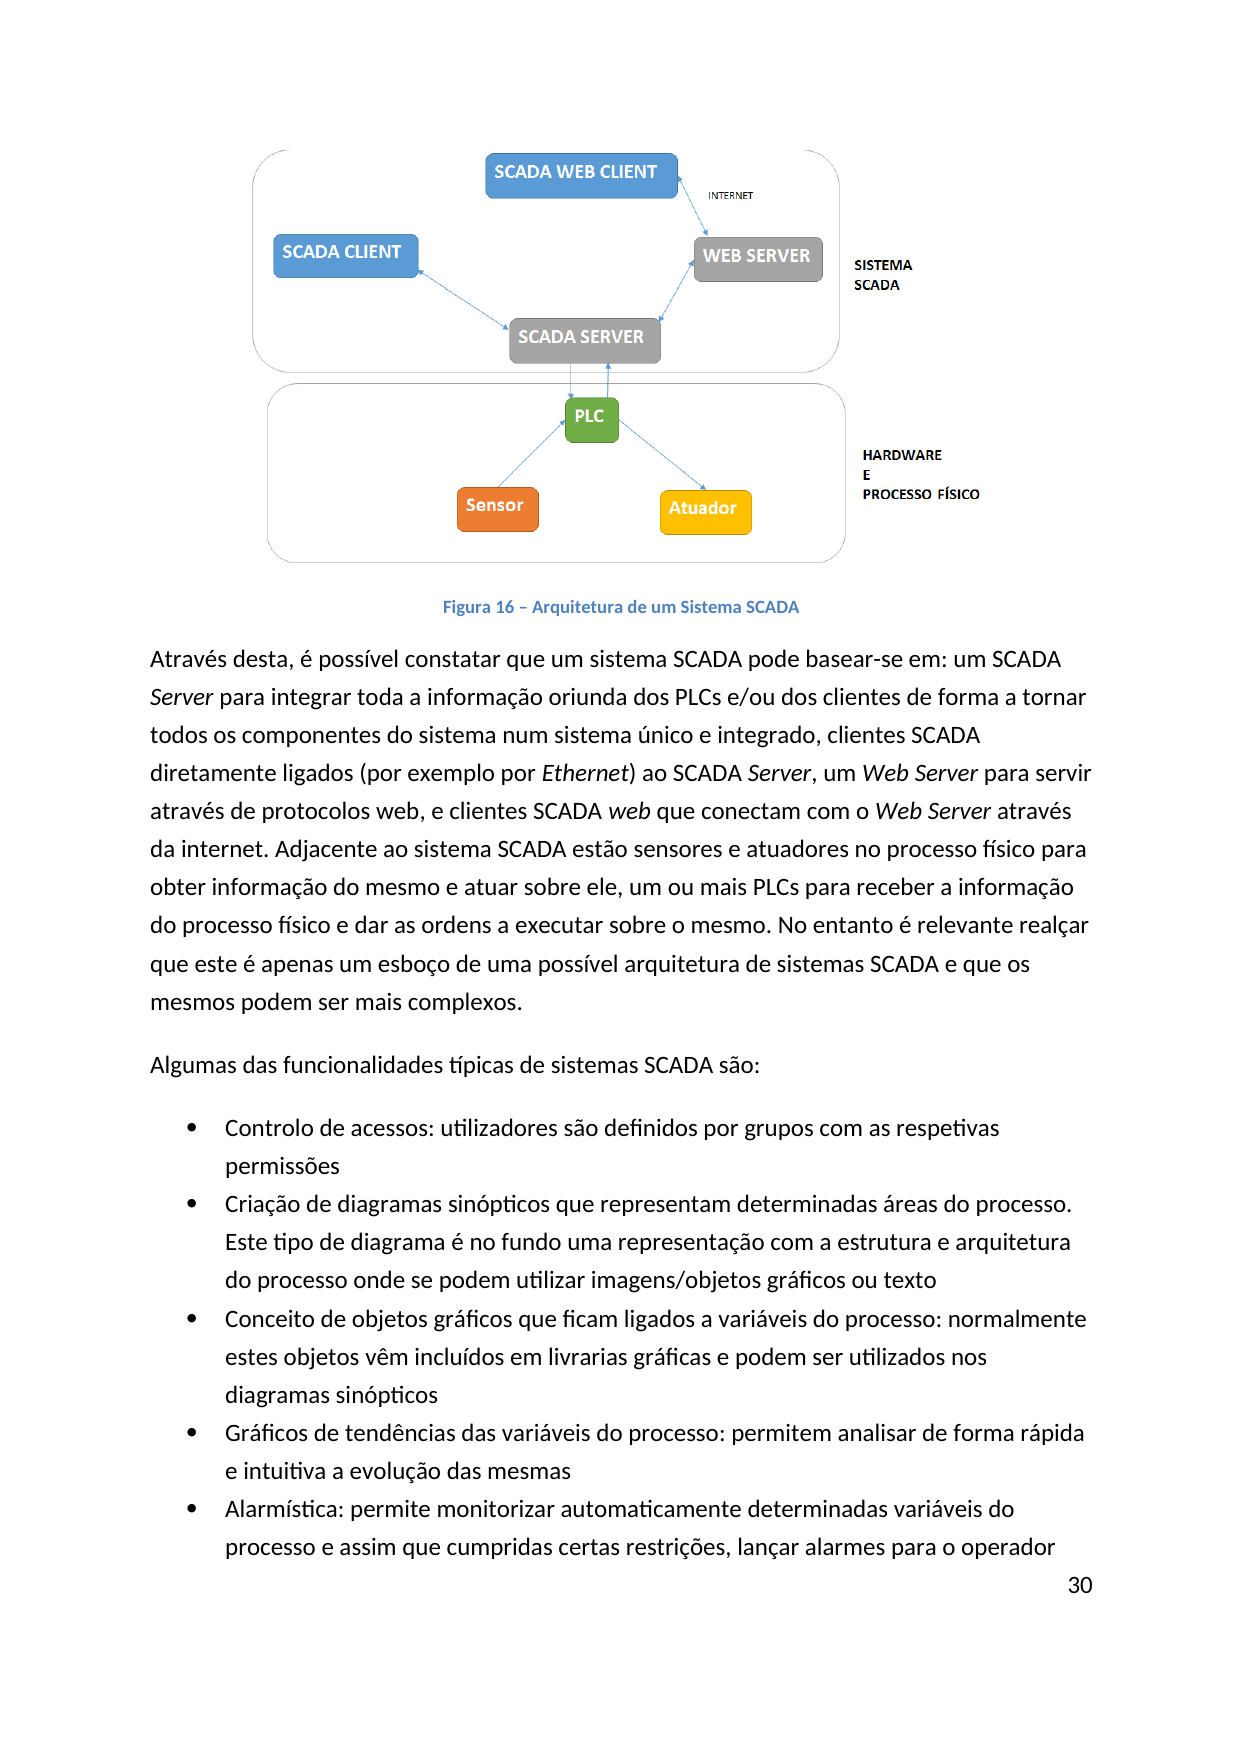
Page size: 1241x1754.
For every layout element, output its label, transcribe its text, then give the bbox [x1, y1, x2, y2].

list Criação de diagramas sinópticos que representam determinadas áreas do processo. Este tipo de diagrama é no fundo uma representação com a estrutura e arquitetura do processo onde se podem utilizar imagens/objetos gráficos ou texto [187, 1188, 1092, 1295]
list Gráficos de tendências das variáveis do processo: permitem analisar de forma rápida e intuitiva a evolução das mesmas [187, 1417, 1092, 1486]
text Algumas das funcionalidades típicas de sistemas SCADA são: [150, 1049, 1092, 1079]
list Alarmística: permite monitorizar automaticamente determinadas variáveis do processo e assim que cumpridas certas restrições, lançar alarmes para o operador [187, 1493, 1092, 1562]
picture [252, 150, 991, 563]
list Conceito de objetos gráficos que ficam ligados a variáveis do processo: normalmente estes objetos vêm incluídos em livrarias gráficas e podem ser utilizados nos diagramas sinópticos [187, 1303, 1092, 1409]
list Controlo de acessos: utilizadores são definidos por grupos com as respetivas permissões [187, 1112, 1092, 1181]
text Através desta, é possível constatar que um sistema SCADA pode basear-se em: um SCADA Server para integrar toda a informação oriunda dos PLCs e/ou dos clientes de forma a tornar todos os componentes do sistema num sistema único e integrado, clientes SCADA diretamente ligados (por exemplo por Ethernet) ao SCADA Server, um Web Server para servir através de protocolos web, e clientes SCADA web que conectam com o Web Server através da internet. Adjacente ao sistema SCADA estão sensores e atuadores no processo físico para obter informação do mesmo e atuar sobre ele, um ou mais PLCs para receber a informação do processo físico e dar as ordens a executar sobre o mesmo. No entanto é relevante realçar que este é apenas um esboço de uma possível arquitetura de sistemas SCADA e que os mesmos podem ser mais complexos. [150, 643, 1092, 1016]
